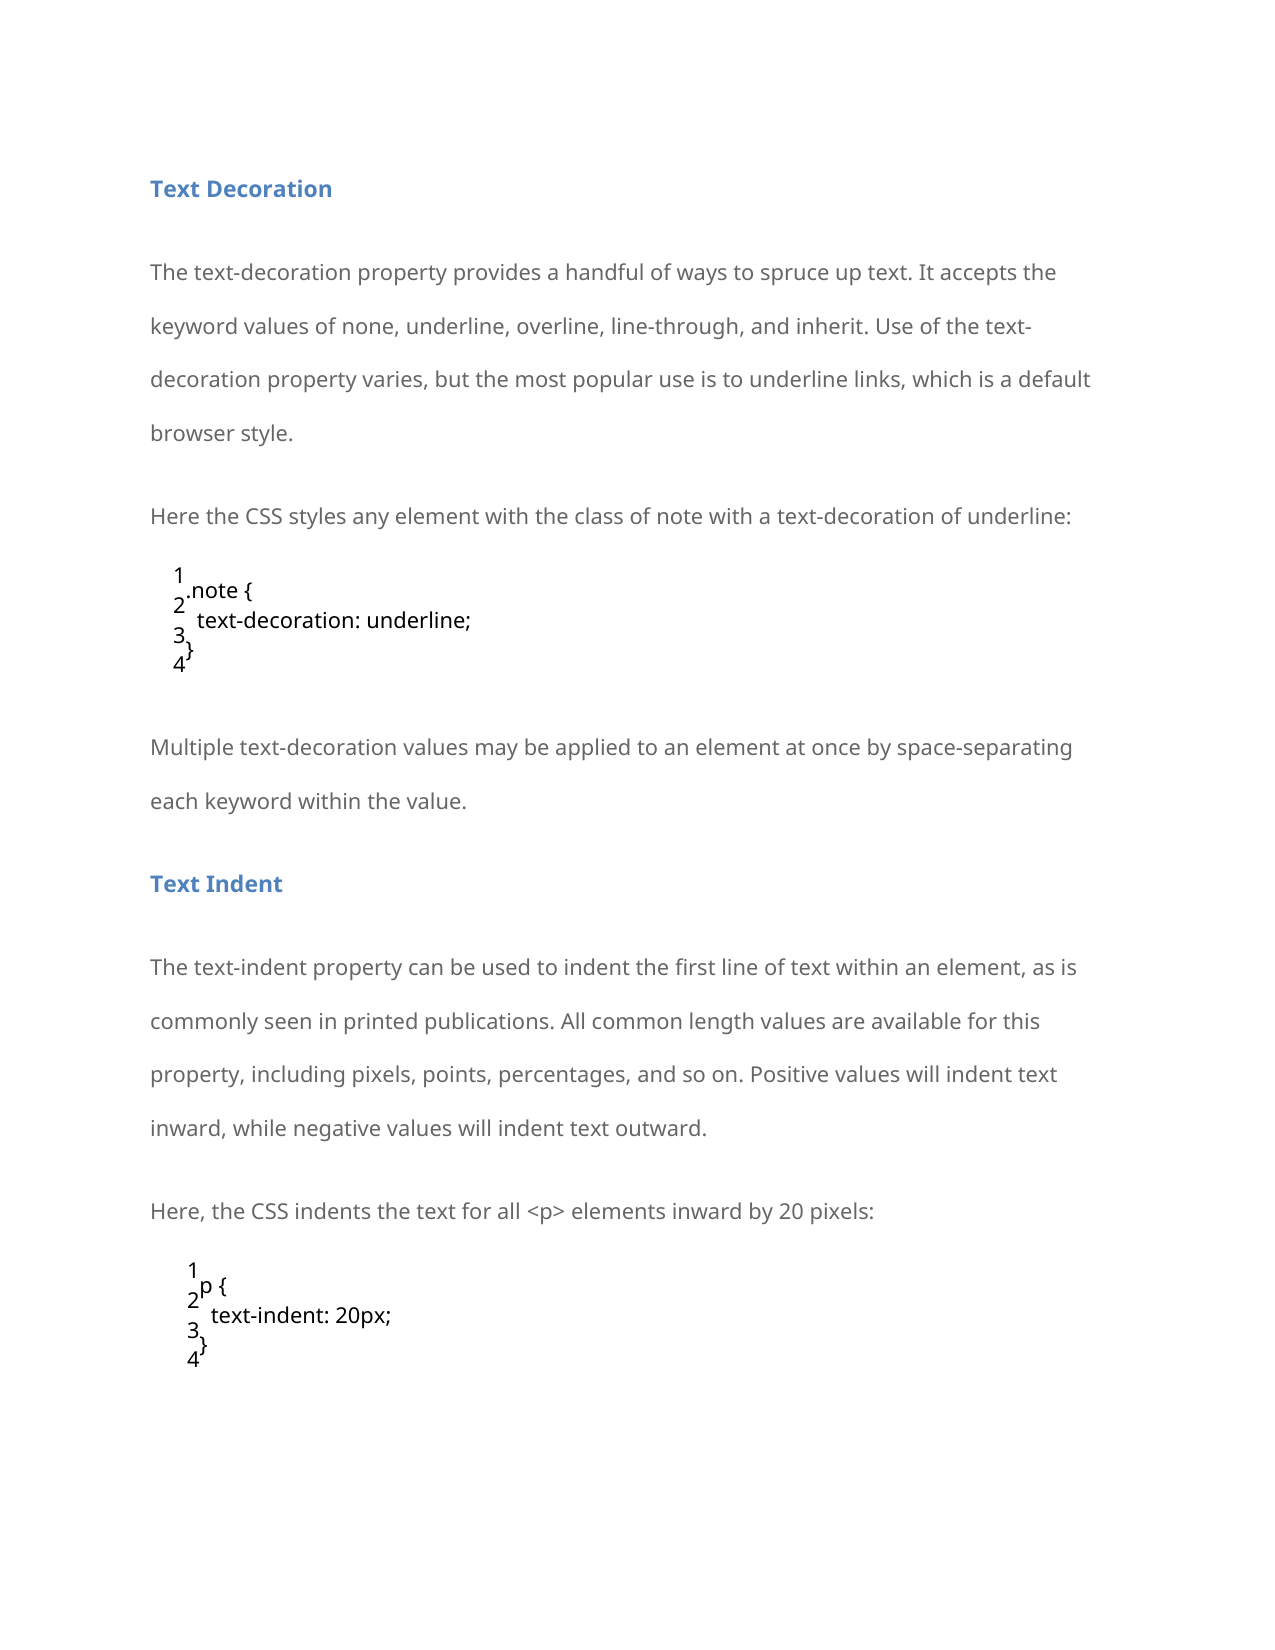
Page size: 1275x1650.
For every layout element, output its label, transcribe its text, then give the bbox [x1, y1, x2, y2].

subtitle Text Decoration [150, 150, 1125, 204]
text Here the CSS styles any element with the class of note with a text-decoration of underline: [150, 477, 1125, 531]
subtitle Text Indent [150, 845, 1125, 899]
table_header 1 2 3 4 [149, 1255, 199, 1374]
table_header 1 2 3 4 [149, 560, 185, 679]
table_header .note { text-decoration: underline; } [185, 560, 1123, 679]
text The text-decoration property provides a handful of ways to spruce up text. It accepts the keyword values of none, underline, overline, line-through, and inherit. Use of the text-decoration property varies, but the most popular use is to underline links, which is a default browser style. [150, 233, 1125, 448]
table_header p { text-indent: 20px; } [199, 1255, 1123, 1374]
text The text-indent property can be used to indent the first line of text within an element, as is commonly seen in printed publications. All common length values are available for this property, including pixels, points, percentages, and so on. Positive values will indent text inward, while negative values will indent text outward. [150, 928, 1125, 1143]
text Here, the CSS indents the text for all <p> elements inward by 20 pixels: [150, 1172, 1125, 1226]
text Multiple text-decoration values may be applied to an element at once by space-separating each keyword within the value. [150, 708, 1125, 816]
